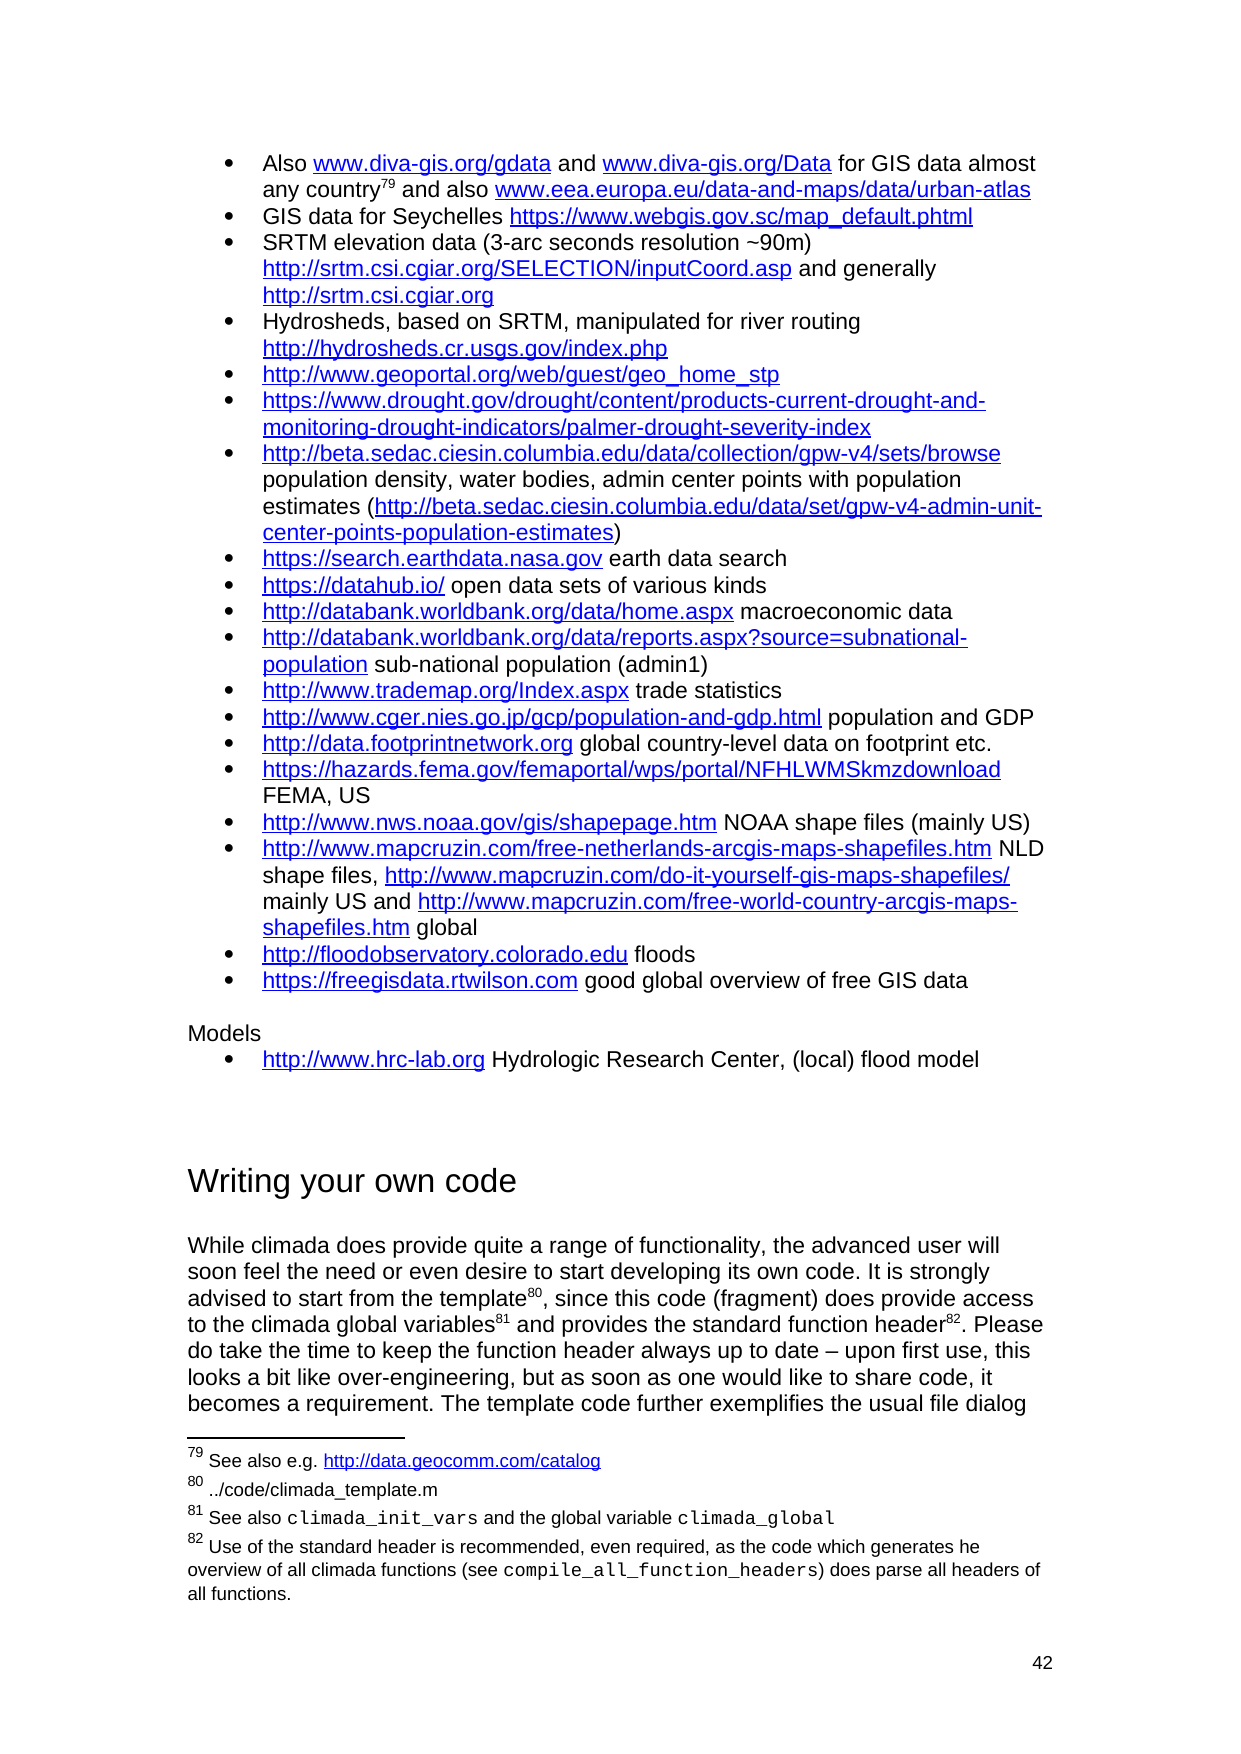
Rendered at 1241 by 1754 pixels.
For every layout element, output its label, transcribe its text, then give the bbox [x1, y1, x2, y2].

list http://www.mapcruzin.com/free-netherlands-arcgis-maps-shapefiles.htm NLD shape files, http://www.mapcruzin.com/do-it-yourself-gis-maps-shapefiles/ mainly US and http://www.mapcruzin.com/free-world-country-arcgis-maps-shapefiles.htm global [225, 835, 1053, 941]
list https://search.earthdata.nasa.gov earth data search [225, 545, 1053, 572]
list Also www.diva-gis.org/gdata and www.diva-gis.org/Data for GIS data almost any country and also www.eea.europa.eu/data-and-maps/data/urban-atlas [225, 150, 1053, 203]
list http://www.trademap.org/Index.aspx trade statistics [225, 677, 1053, 703]
list SRTM elevation data (3-arc seconds resolution ~90m) http://srtm.csi.cgiar.org/SELECTION/inputCoord.asp and generally http://srtm.csi.cgiar.org [225, 229, 1053, 308]
list http://floodobservatory.colorado.edu floods [225, 941, 1053, 967]
subtitle Writing your own code [187, 1161, 1053, 1199]
list http://beta.sedac.ciesin.columbia.edu/data/collection/gpw-v4/sets/browse population density, water bodies, admin center points with population estimates (http://beta.sedac.ciesin.columbia.edu/data/set/gpw-v4-admin-unit-center-points-population-estimates) [225, 440, 1053, 545]
list GIS data for Seychelles https://www.webgis.gov.sc/map_default.phtml [225, 203, 1053, 229]
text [187, 1232, 1053, 1416]
list http://data.footprintnetwork.org global country-level data on footprint etc. [225, 730, 1053, 756]
list https://freegisdata.rtwilson.com good global overview of free GIS data [225, 967, 1053, 993]
list https://hazards.fema.gov/femaportal/wps/portal/NFHLWMSkmzdownload FEMA, US [225, 756, 1053, 809]
list http://databank.worldbank.org/data/reports.aspx?source=subnational-population sub-national population (admin1) [225, 624, 1053, 677]
list http://www.nws.noaa.gov/gis/shapepage.htm NOAA shape files (mainly US) [225, 809, 1053, 835]
list http://www.hrc-lab.org Hydrologic Research Center, (local) flood model [225, 1046, 1053, 1072]
list http://www.geoportal.org/web/guest/geo_home_stp [225, 361, 1053, 387]
list https://datahub.io/ open data sets of various kinds [225, 572, 1053, 598]
list https://www.drought.gov/drought/content/products-current-drought-and-monitoring-drought-indicators/palmer-drought-severity-index [225, 387, 1053, 440]
list http://www.cger.nies.go.jp/gcp/population-and-gdp.html population and GDP [225, 703, 1053, 730]
list Hydrosheds, based on SRTM, manipulated for river routing http://hydrosheds.cr.usgs.gov/index.php [225, 308, 1053, 361]
list http://databank.worldbank.org/data/home.aspx macroeconomic data [225, 598, 1053, 624]
text Models [187, 1020, 1053, 1046]
